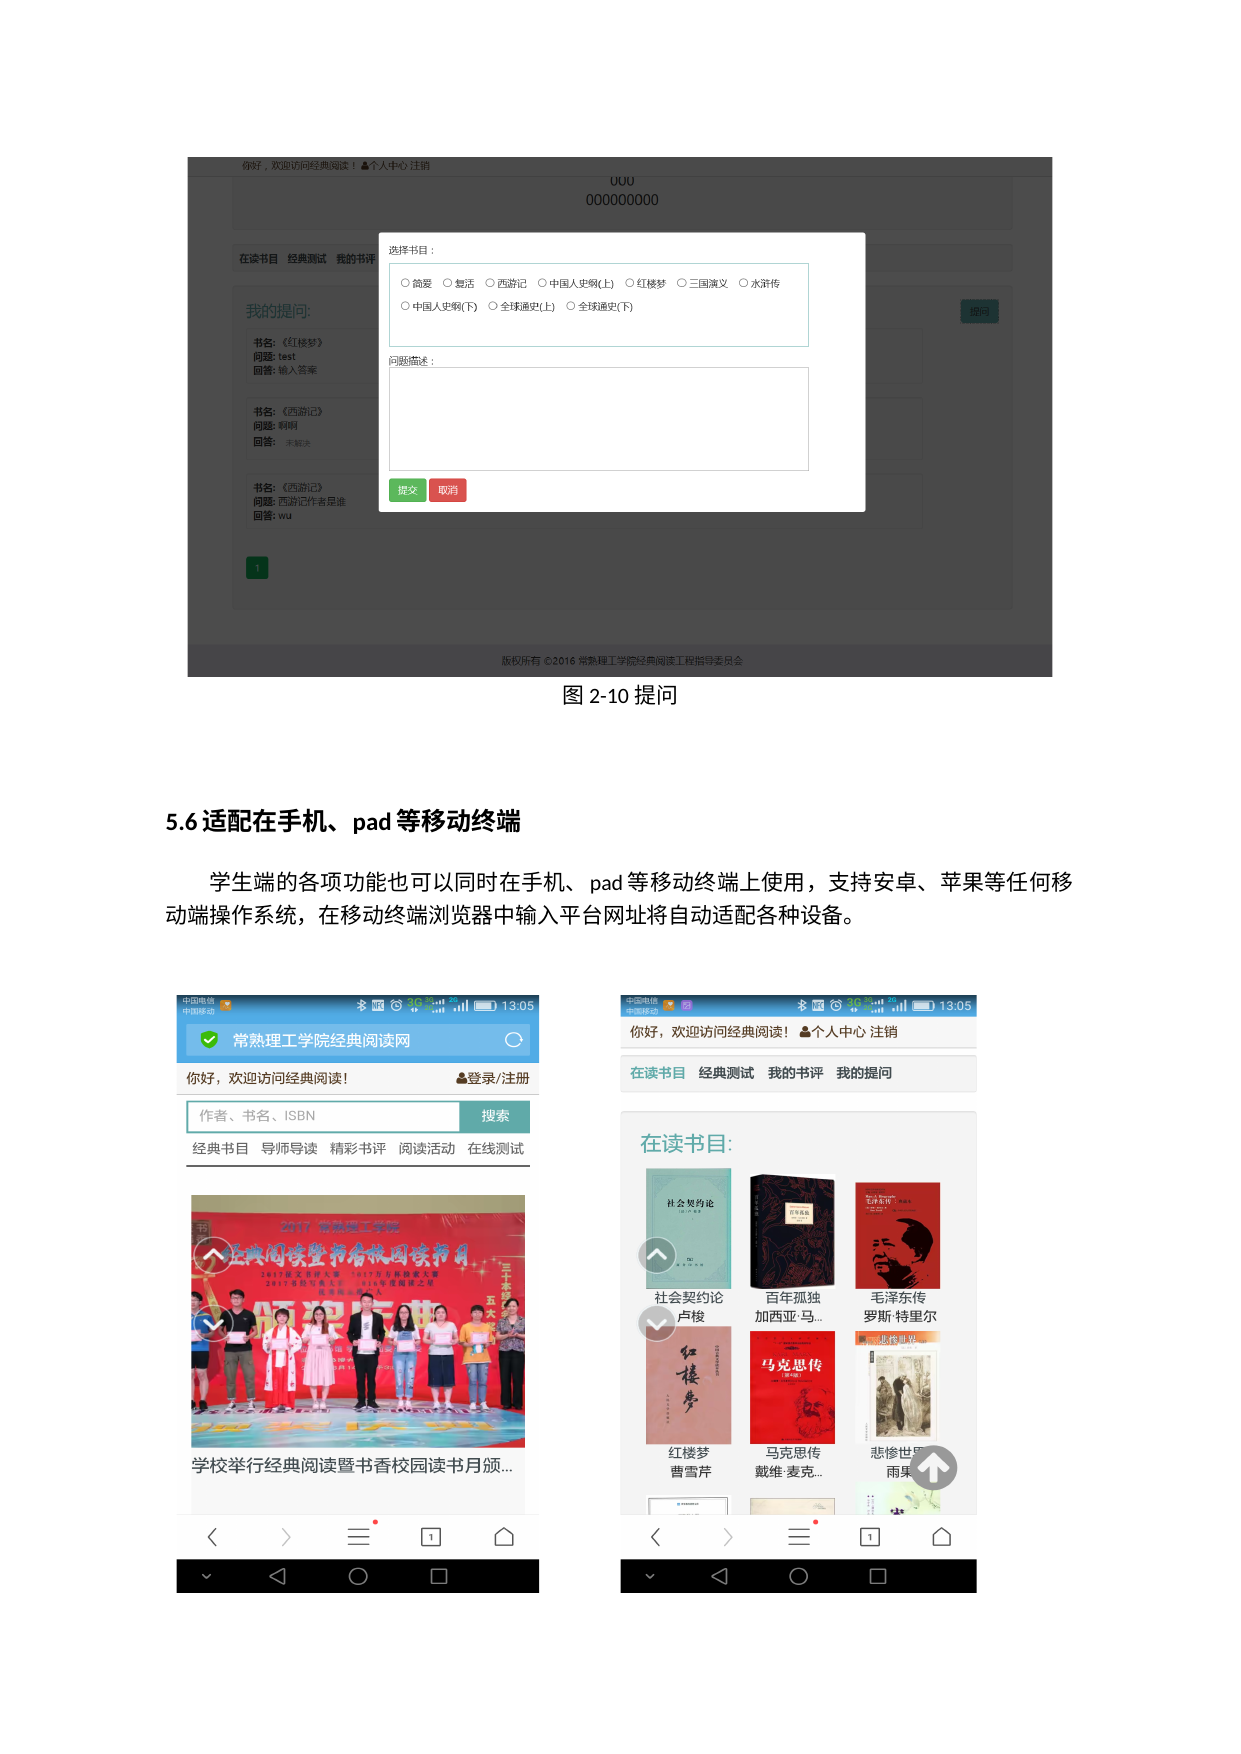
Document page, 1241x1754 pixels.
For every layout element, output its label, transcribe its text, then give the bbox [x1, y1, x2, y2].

text 学生端的各项功能也可以同时在手机、pad等移动终端上使用，支持安卓、苹果等任何移动端操作系统，在移动终端浏览器中输入平台网址将自动适配各种设备。 [165, 865, 1075, 930]
text 5.6适配在手机、pad等移动终端 [165, 787, 1075, 852]
picture [187, 157, 1053, 677]
picture [176, 995, 540, 1593]
picture [620, 995, 977, 1593]
table_header 图2-12手机端个人页 [609, 963, 1053, 1612]
text 图2-10 提问 [165, 677, 1075, 710]
table_header 图2-11 手机端首页 [165, 963, 609, 1612]
